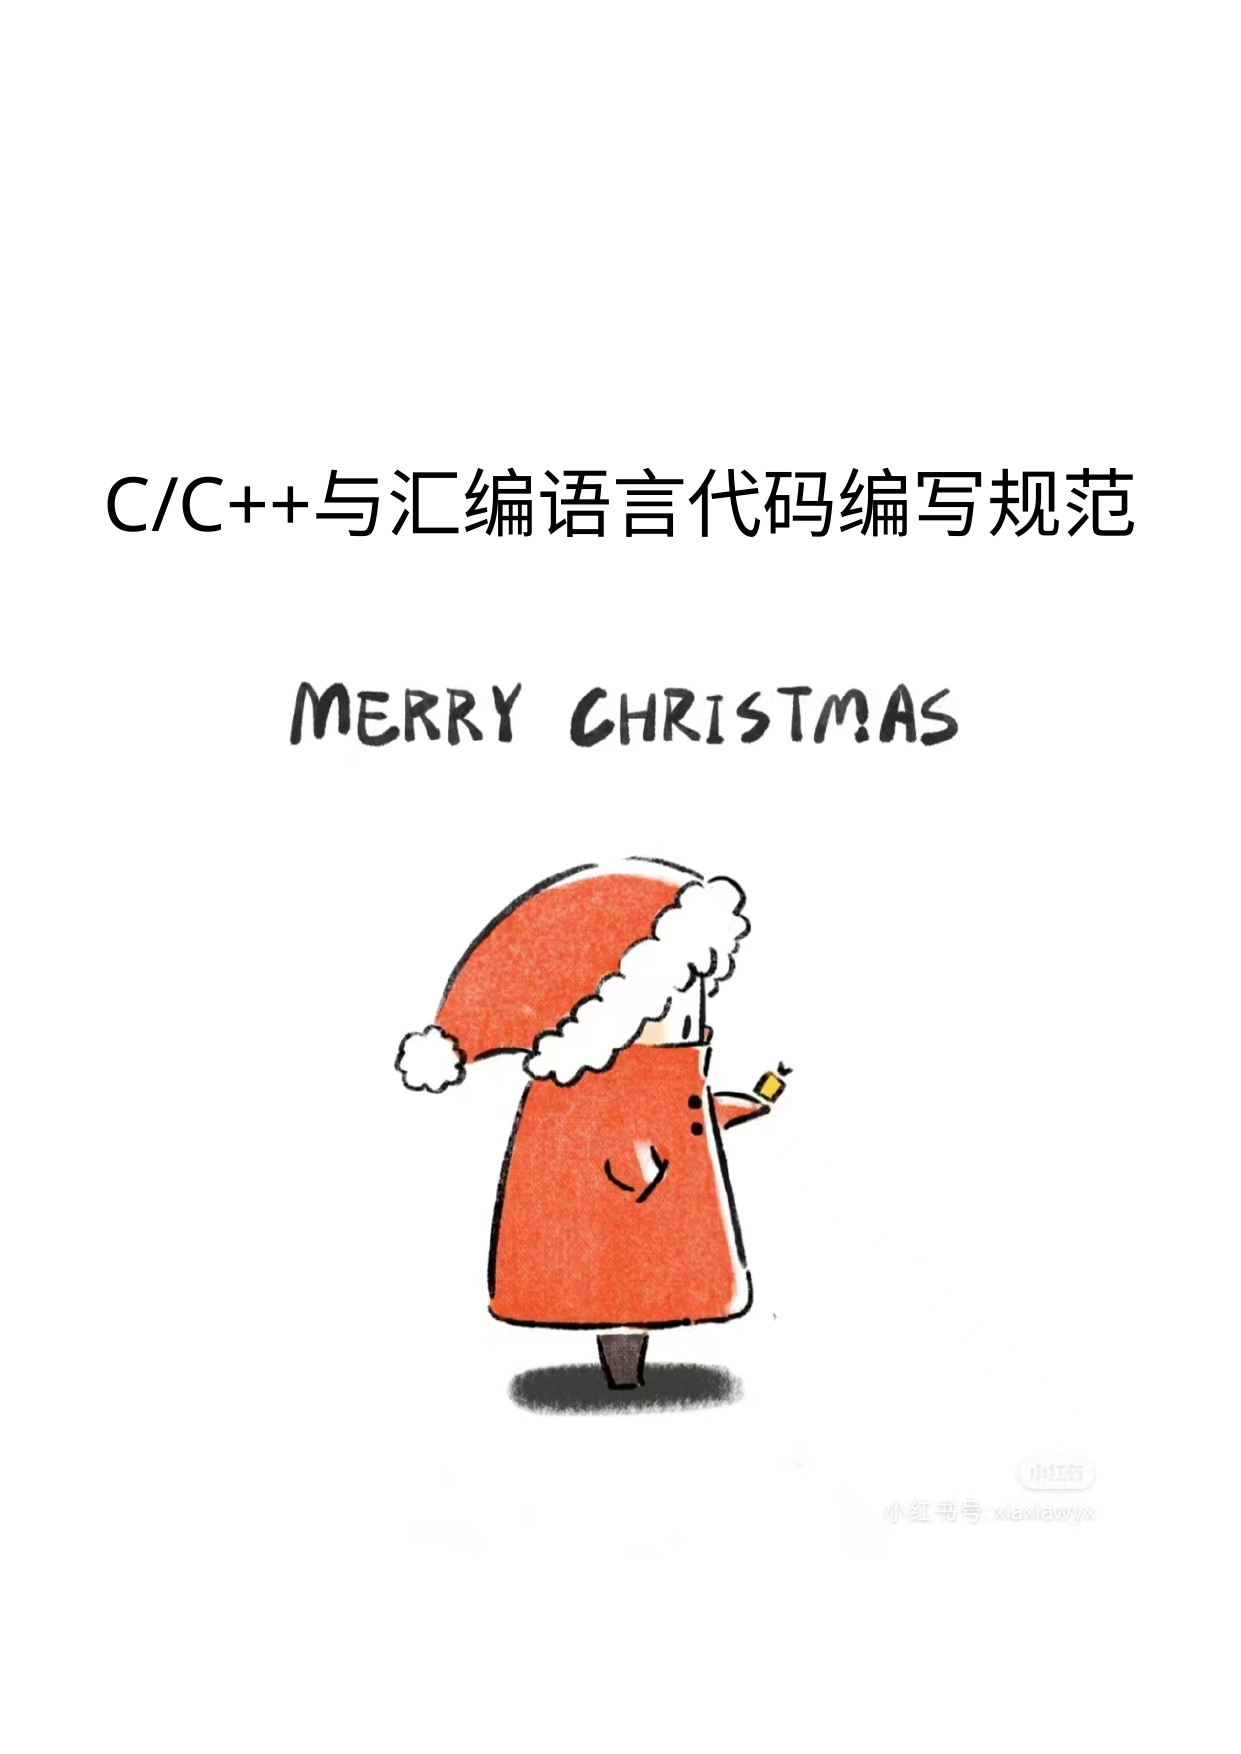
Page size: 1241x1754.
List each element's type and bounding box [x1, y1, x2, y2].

picture [573, 522, 598, 529]
picture [102, 522, 1139, 1554]
picture [1099, 522, 1128, 530]
picture [632, 522, 667, 529]
picture [742, 522, 755, 530]
picture [1043, 522, 1054, 531]
